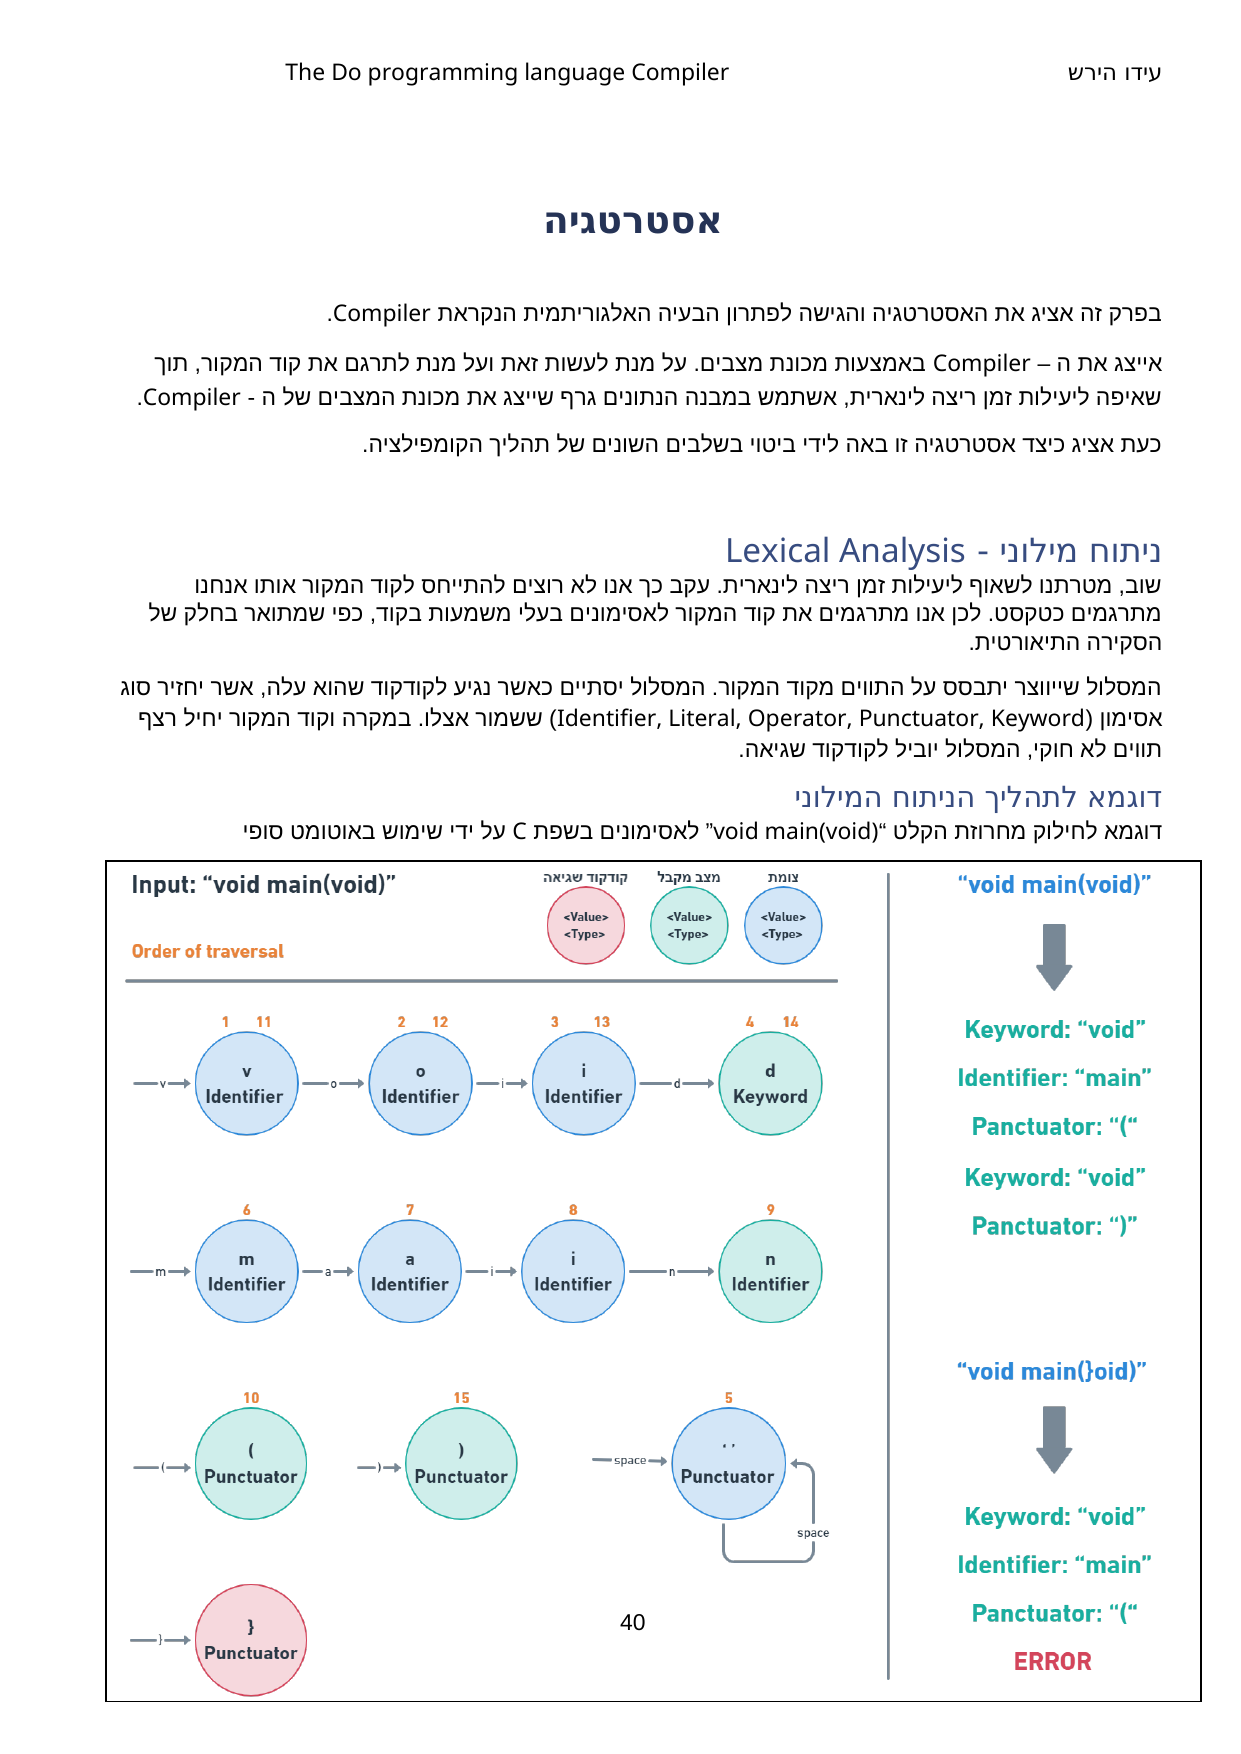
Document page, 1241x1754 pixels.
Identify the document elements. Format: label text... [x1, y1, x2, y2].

picture [107, 862, 1170, 1701]
subtitle דוגמא לתהליך הניתוח המילוני [103, 781, 1162, 814]
text המסלול שייווצר יתבסס על התווים מקוד המקור. המסלול יסתיים כאשר נגיע לקודקוד שהוא עלה, אשר יחזיר סוג אסימון (Identifier, Literal, Operator, Punctuator, Keyword) ששמור אצלו. במקרה וקוד המקור יחיל רצף תווים לא חוקי, המסלול יוביל לקודקוד שגיאה. [103, 674, 1162, 762]
subtitle אסטרטגיה [103, 198, 1162, 242]
text בפרק זה אציג את האסטרטגיה והגישה לפתרון הבעיה האלגוריתמית הנקראת Compiler. [103, 297, 1162, 328]
text כעת אציג כיצד אסטרטגיה זו באה לידי ביטוי בשלבים השונים של תהליך הקומפילציה. [103, 431, 1162, 457]
text שוב, מטרתנו לשאוף ליעילות זמן ריצה לינארית. עקב כך אנו לא רוצים להתייחס לקוד המקור אותו אנחנו מתרגמים כטקסט. לכן אנו מתרגמים את קוד המקור לאסימונים בעלי משמעות בקוד, כפי שמתואר בחלק של הסקירה התיאורטית. [103, 572, 1162, 655]
text דוגמא לחילוק מחרוזת הקלט “void main(void)” לאסימונים בשפת C על ידי שימוש באוטומט סופי [103, 814, 1162, 846]
subtitle ניתוח מילוני - Lexical Analysis [103, 526, 1162, 572]
text אייצג את ה – Compiler באמצעות מכונת מצבים. על מנת לעשות זאת ועל מנת לתרגם את קוד המקור, תוך שאיפה ליעילות זמן ריצה לינארית, אשתמש במבנה הנתונים גרף שייצג את מכונת המצבים של ה - Compiler. [103, 347, 1162, 412]
